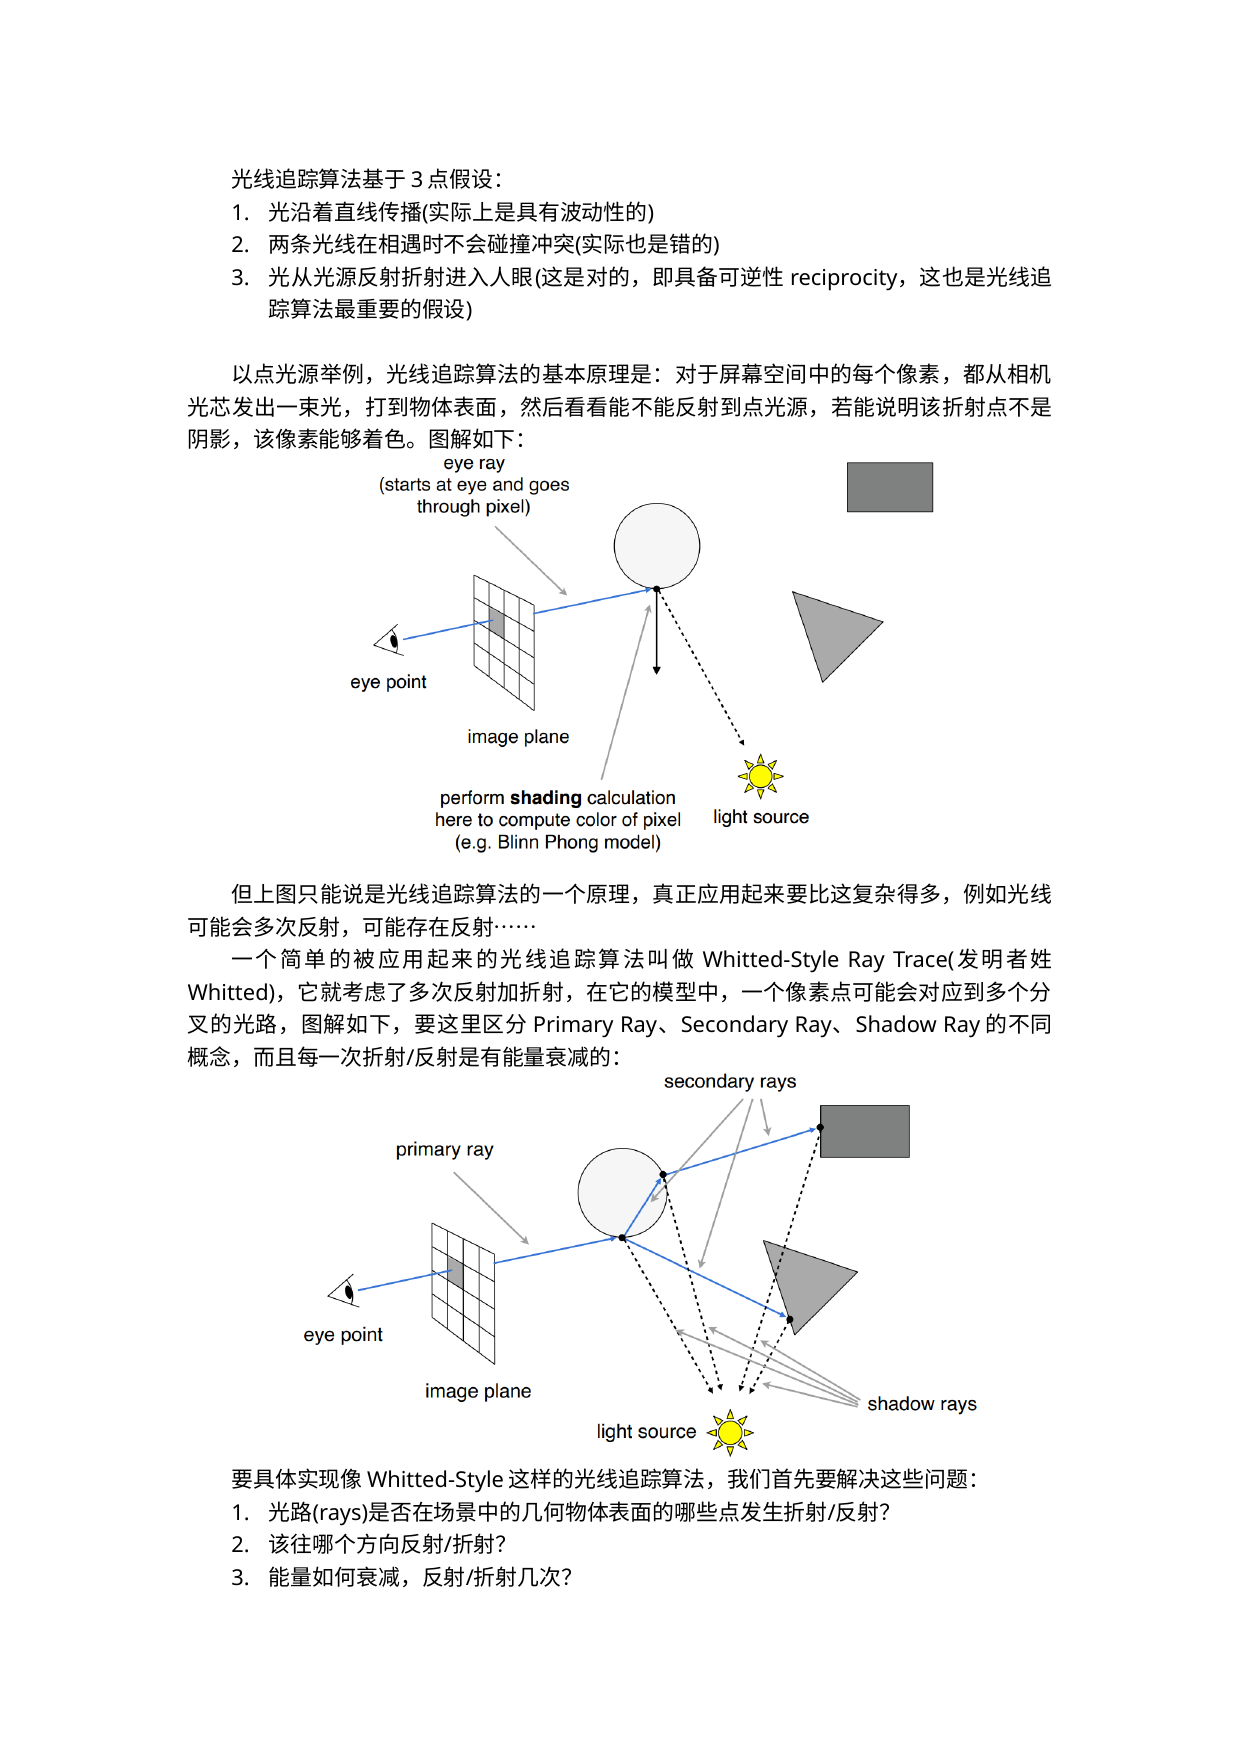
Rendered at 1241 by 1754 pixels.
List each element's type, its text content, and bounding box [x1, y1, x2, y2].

picture [346, 454, 938, 855]
list 该往哪个方向反射/折射？ [231, 1527, 1053, 1559]
text 光线追踪算法基于3点假设： [187, 162, 1053, 194]
text 但上图只能说是光线追踪算法的一个原理，真正应用起来要比这复杂得多，例如光线可能会多次反射，可能存在反射…… [187, 877, 1053, 942]
list 光从光源反射折射进入人眼(这是对的，即具备可逆性reciprocity，这也是光线追踪算法最重要的假设) [231, 259, 1053, 324]
list 能量如何衰减，反射/折射几次？ [231, 1559, 1053, 1592]
picture [302, 1072, 982, 1458]
list 两条光线在相遇时不会碰撞冲突(实际也是错的) [231, 227, 1053, 259]
text 要具体实现像Whitted-Style这样的光线追踪算法，我们首先要解决这些问题： [187, 1462, 1053, 1494]
text 一个简单的被应用起来的光线追踪算法叫做Whitted-Style Ray Trace(发明者姓Whitted)，它就考虑了多次反射加折射，在它的模型中，一个像素点可能会对应到多个分叉的光路，图解如下，要这里区分Primary Ray、Secondary Ray、Shadow Ray的不同概念，而且每一次折射/反射是有能量衰减的： [187, 942, 1053, 1072]
list 光沿着直线传播(实际上是具有波动性的) [231, 194, 1053, 227]
text 以点光源举例，光线追踪算法的基本原理是：对于屏幕空间中的每个像素，都从相机光芯发出一束光，打到物体表面，然后看看能不能反射到点光源，若能说明该折射点不是阴影，该像素能够着色。图解如下： [187, 357, 1053, 454]
list 光路(rays)是否在场景中的几何物体表面的哪些点发生折射/反射？ [231, 1494, 1053, 1527]
